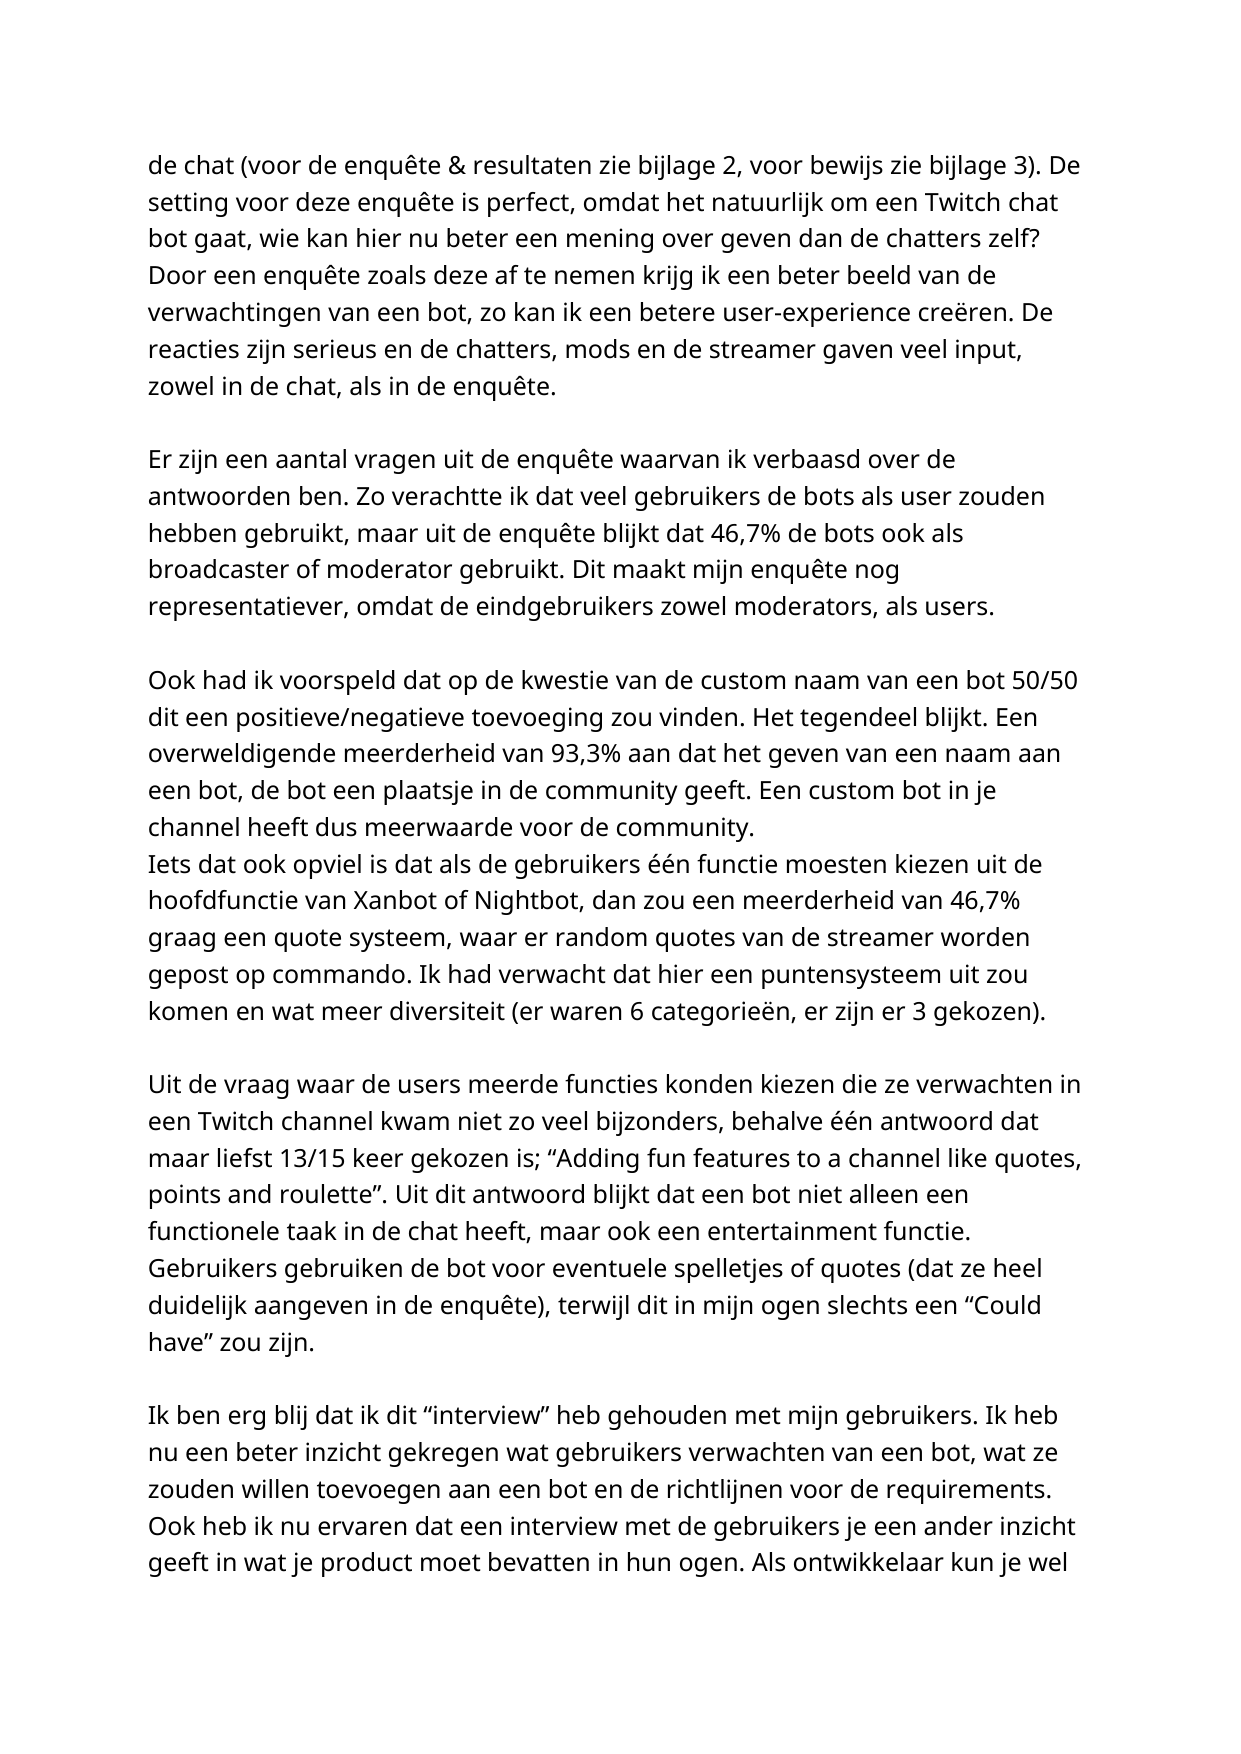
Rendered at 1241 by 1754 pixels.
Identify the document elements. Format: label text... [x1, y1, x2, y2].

text Ook had ik voorspeld dat op de kwestie van de custom naam van een bot 50/50 dit een positieve/negatieve toevoeging zou vinden. Het tegendeel blijkt. Een overweldigende meerderheid van 93,3% aan dat het geven van een naam aan een bot, de bot een plaatsje in de community geeft. Een custom bot in je channel heeft dus meerwaarde voor de community. [148, 662, 1093, 843]
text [148, 1398, 1093, 1579]
text Iets dat ook opviel is dat als de gebruikers één functie moesten kiezen uit de hoofdfunctie van Xanbot of Nightbot, dan zou een meerderheid van 46,7% graag een quote systeem, waar er random quotes van de streamer worden gepost op commando. Ik had verwacht dat hier een puntensysteem uit zou komen en wat meer diversiteit (er waren 6 categorieën, er zijn er 3 gekozen). [148, 846, 1093, 1027]
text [148, 148, 1093, 402]
text Er zijn een aantal vragen uit de enquête waarvan ik verbaasd over de antwoorden ben. Zo verachtte ik dat veel gebruikers de bots als user zouden hebben gebruikt, maar uit de enquête blijkt dat 46,7% de bots ook als broadcaster of moderator gebruikt. Dit maakt mijn enquête nog representatiever, omdat de eindgebruikers zowel moderators, als users. [148, 442, 1093, 623]
text Uit de vraag waar de users meerde functies konden kiezen die ze verwachten in een Twitch channel kwam niet zo veel bijzonders, behalve één antwoord dat maar liefst 13/15 keer gekozen is; “Adding fun features to a channel like quotes, points and roulette”. Uit dit antwoord blijkt dat een bot niet alleen een functionele taak in de chat heeft, maar ook een entertainment functie. Gebruikers gebruiken de bot voor eventuele spelletjes of quotes (dat ze heel duidelijk aangeven in de enquête), terwijl dit in mijn ogen slechts een “Could have” zou zijn. [148, 1067, 1093, 1358]
